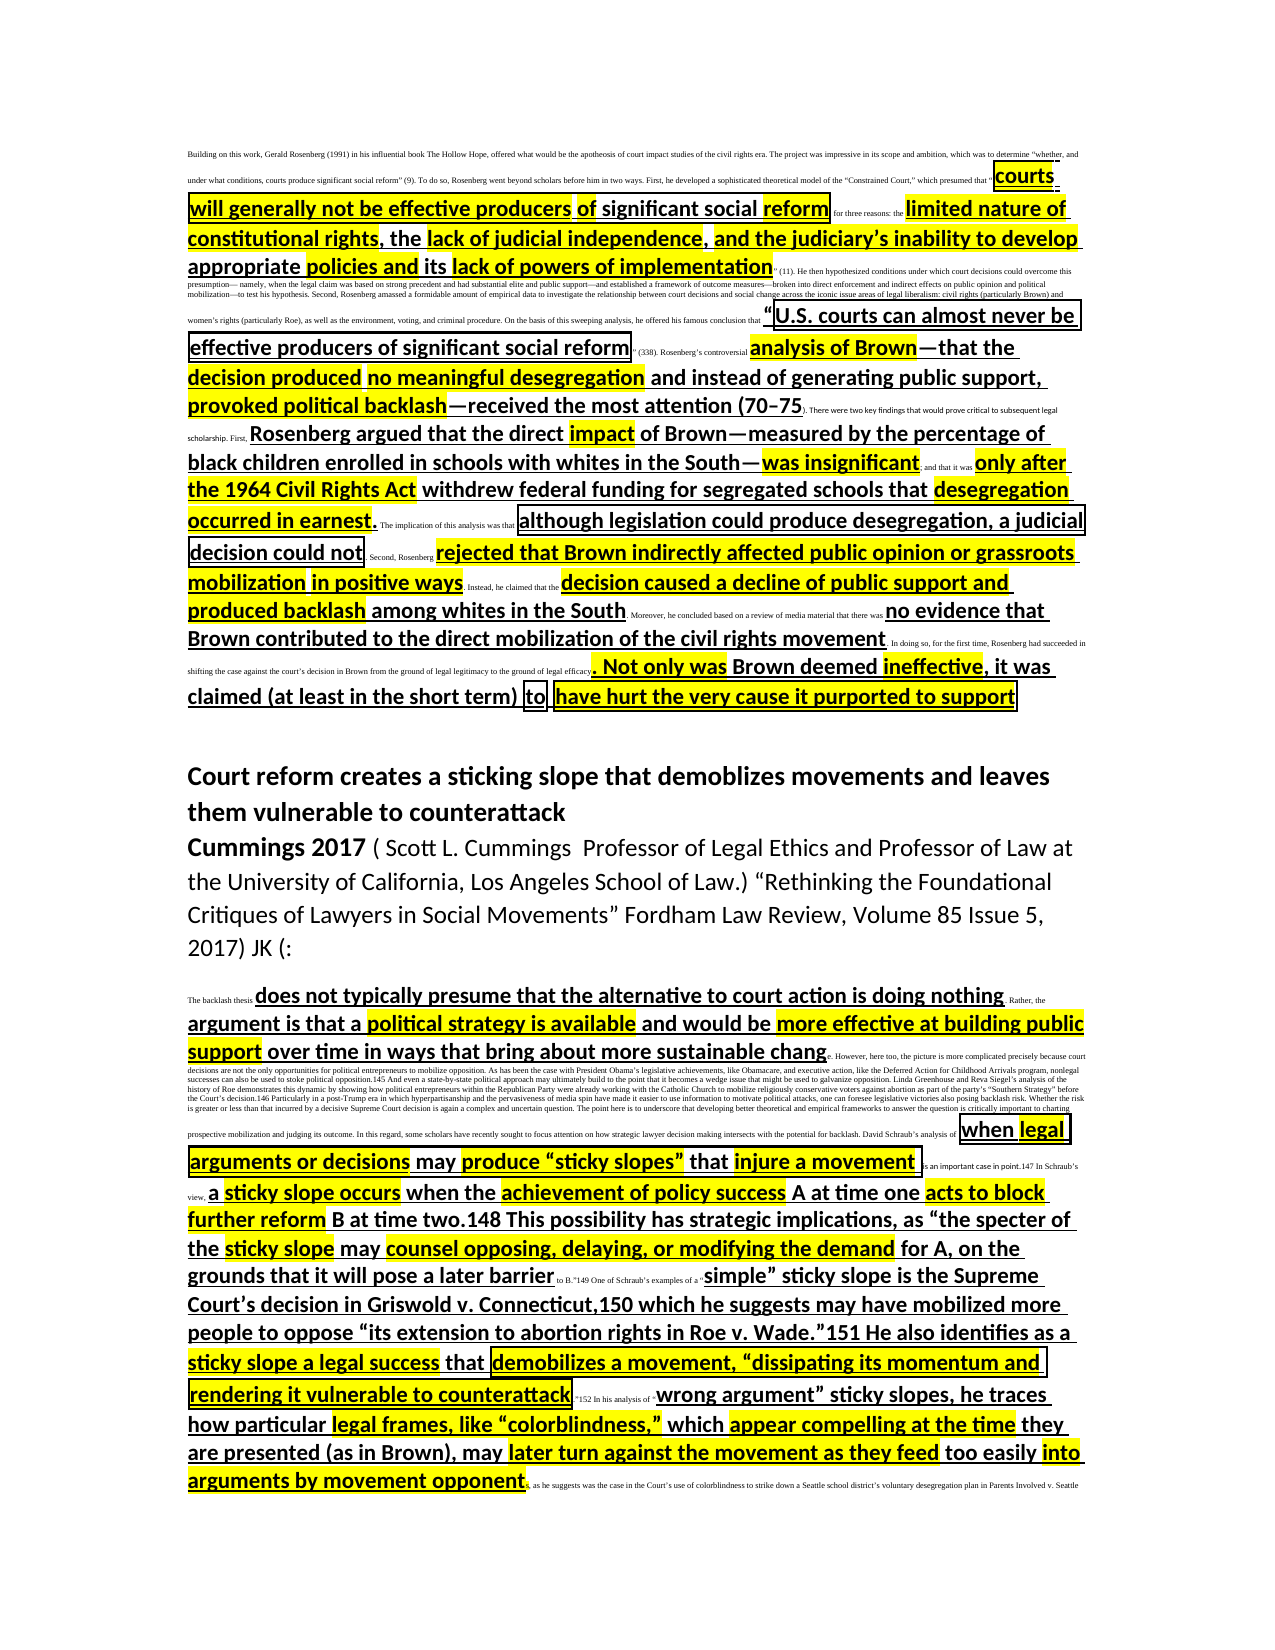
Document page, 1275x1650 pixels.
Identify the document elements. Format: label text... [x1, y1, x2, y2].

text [187, 981, 1087, 1494]
text Building on this work, Gerald Rosenberg (1991) in his influential book The Hollow Hope, offered what would be the apotheosis of court impact studies of the civil rights era. The project was impressive in its scope and ambition, which was to determine “whether, and under what conditions, courts produce significant social reform” (9). To do so, Rosenberg went beyond scholars before him in two ways. First, he developed a sophisticated theoretical model of the “Constrained Court,” which presumed that “courts will generally not be effective producers of significant social reform for three reasons: the limited nature of constitutional rights, the lack of judicial independence, and the judiciary’s inability to develop appropriate policies and its lack of powers of implementation” (11). He then hypothesized conditions under which court decisions could overcome this presumption— namely, when the legal claim was based on strong precedent and had substantial elite and public support—and established a framework of outcome measures—broken into direct enforcement and indirect effects on public opinion and political mobilization—to test his hypothesis. Second, Rosenberg amassed a formidable amount of empirical data to investigate the relationship between court decisions and social change across the iconic issue areas of legal liberalism: civil rights (particularly Brown) and women’s rights (particularly Roe), as well as the environment, voting, and criminal procedure. On the basis of this sweeping analysis, he offered his famous conclusion that “U.S. courts can almost never be effective producers of significant social reform” (338). Rosenberg’s controversial analysis of Brown—that the decision produced no meaningful desegregation and instead of generating public support, provoked political backlash—received the most attention (70–75). There were two key findings that would prove critical to subsequent legal scholarship. First, Rosenberg argued that the direct impact of Brown—measured by the percentage of black children enrolled in schools with whites in the South—was insignificant; and that it was only after the 1964 Civil Rights Act withdrew federal funding for segregated schools that desegregation occurred in earnest. The implication of this analysis was that although legislation could produce desegregation, a judicial decision could not. Second, Rosenberg rejected that Brown indirectly affected public opinion or grassroots mobilization in positive ways. Instead, he claimed that the decision caused a decline of public support and produced backlash among whites in the South. Moreover, he concluded based on a review of media material that there was no evidence that Brown contributed to the direct mobilization of the civil rights movement. In doing so, for the first time, Rosenberg had succeeded in shifting the case against the court’s decision in Brown from the ground of legal legitimacy to the ground of legal efficacy. Not only was Brown deemed ineffective, it was claimed (at least in the short term) to have hurt the very cause it purported to support [187, 150, 1087, 712]
subtitle Court reform creates a sticking slope that demoblizes movements and leaves them vulnerable to counterattack [187, 759, 1087, 828]
text Cummings 2017 ( Scott L. Cummings Professor of Legal Ethics and Professor of Law at the University of California, Los Angeles School of Law.) “Rethinking the Foundational Critiques of Lawyers in Social Movements” Fordham Law Review, Volume 85 Issue 5, 2017) JK (: [187, 830, 1087, 962]
